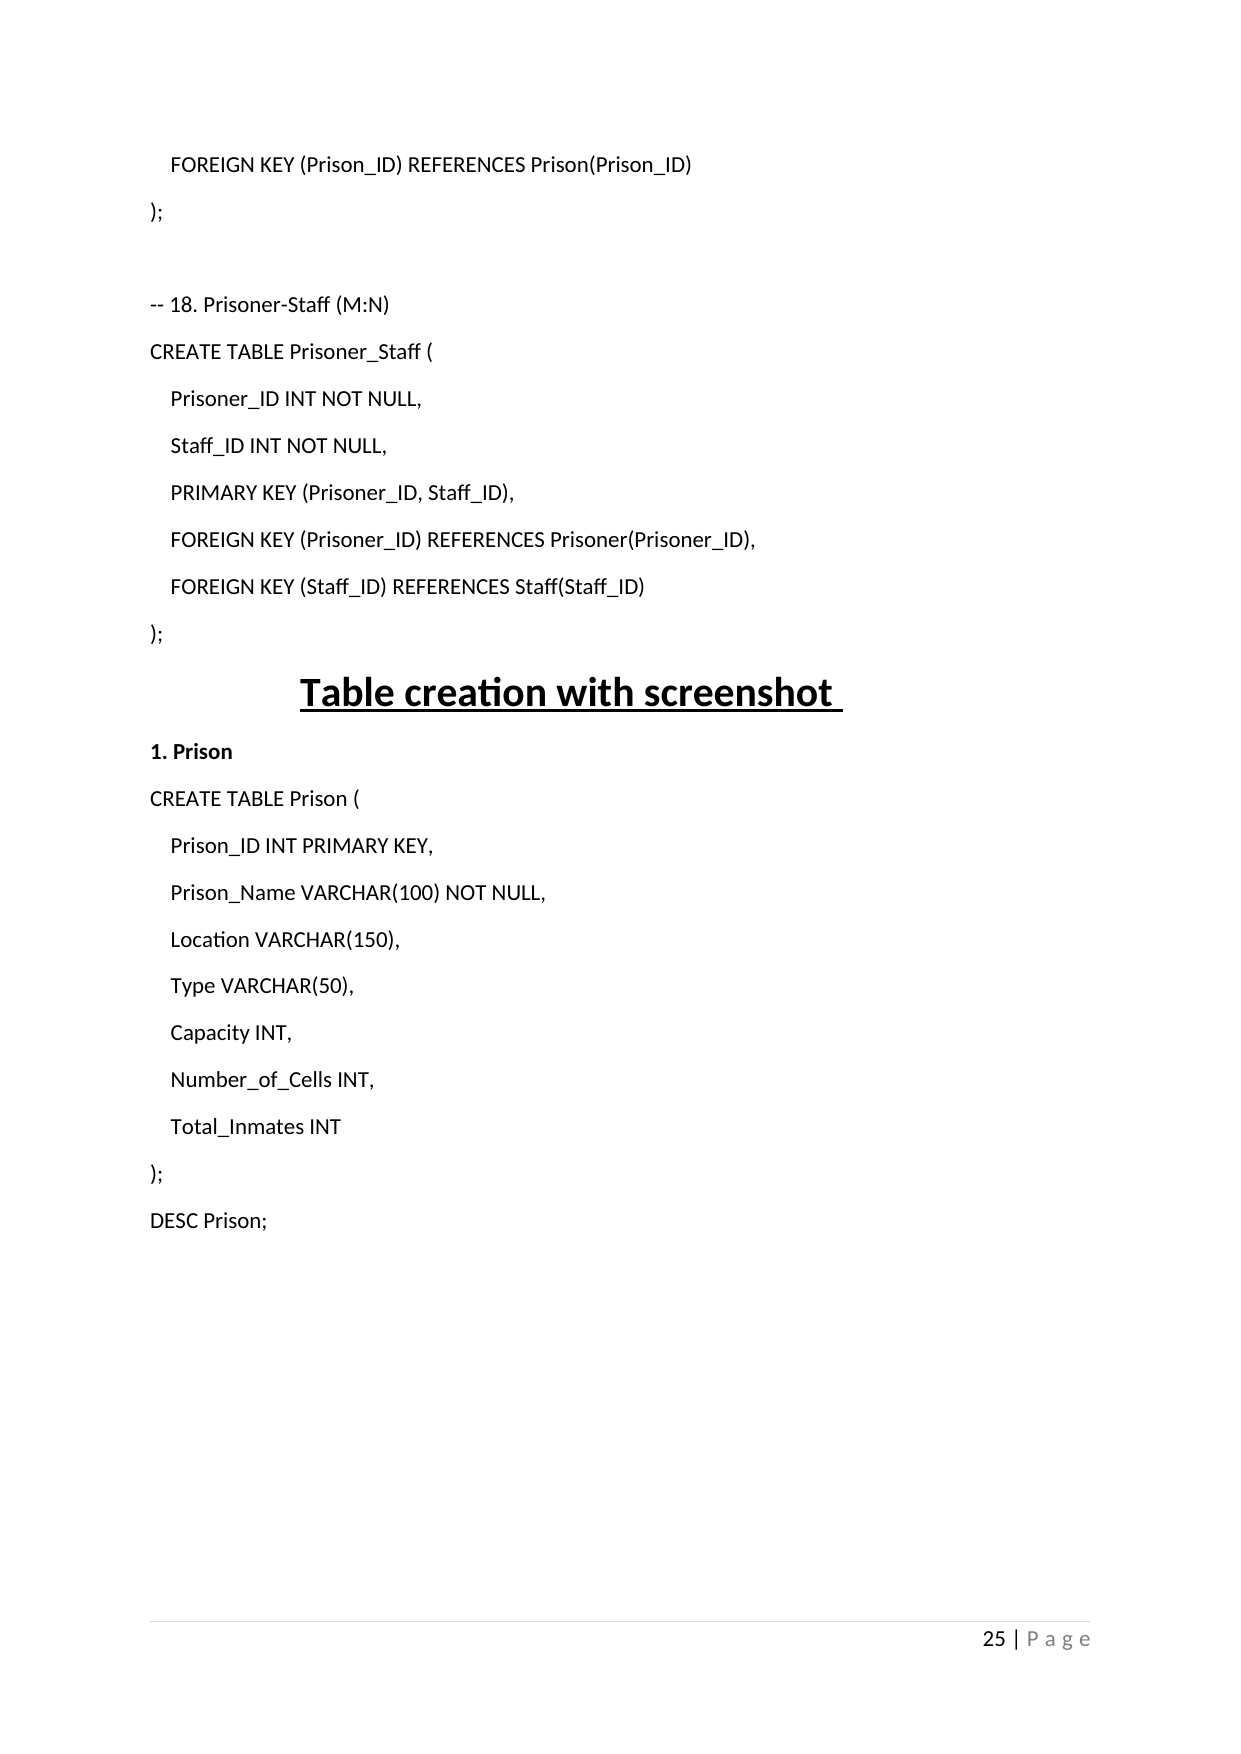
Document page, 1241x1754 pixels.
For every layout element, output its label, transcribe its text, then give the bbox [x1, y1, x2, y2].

text DESC Prison; [150, 1206, 1090, 1234]
text -- 18. Prisoner-Staff (M:N) [150, 291, 1090, 319]
text Table creation with screenshot [225, 666, 1090, 716]
text FOREIGN KEY (Staff_ID) REFERENCES Staff(Staff_ID) [150, 572, 1090, 600]
text Prisoner_ID INT NOT NULL, [150, 384, 1090, 412]
text Number_of_Cells INT, [150, 1065, 1090, 1093]
text Type VARCHAR(50), [150, 972, 1090, 999]
text PRIMARY KEY (Prisoner_ID, Staff_ID), [150, 478, 1090, 506]
text ); [150, 619, 1090, 647]
text 1. Prison [150, 737, 1090, 765]
text ); [150, 1159, 1090, 1187]
text Location VARCHAR(150), [150, 925, 1090, 953]
text Staff_ID INT NOT NULL, [150, 431, 1090, 459]
text Prison_ID INT PRIMARY KEY, [150, 831, 1090, 859]
text CREATE TABLE Prisoner_Staff ( [150, 337, 1090, 366]
text Total_Inmates INT [150, 1112, 1090, 1140]
text ); [150, 197, 1090, 225]
text Capacity INT, [150, 1018, 1090, 1046]
text CREATE TABLE Prison ( [150, 784, 1090, 812]
text Prison_Name VARCHAR(100) NOT NULL, [150, 878, 1090, 906]
text FOREIGN KEY (Prisoner_ID) REFERENCES Prisoner(Prisoner_ID), [150, 525, 1090, 553]
text FOREIGN KEY (Prison_ID) REFERENCES Prison(Prison_ID) [150, 150, 1090, 178]
